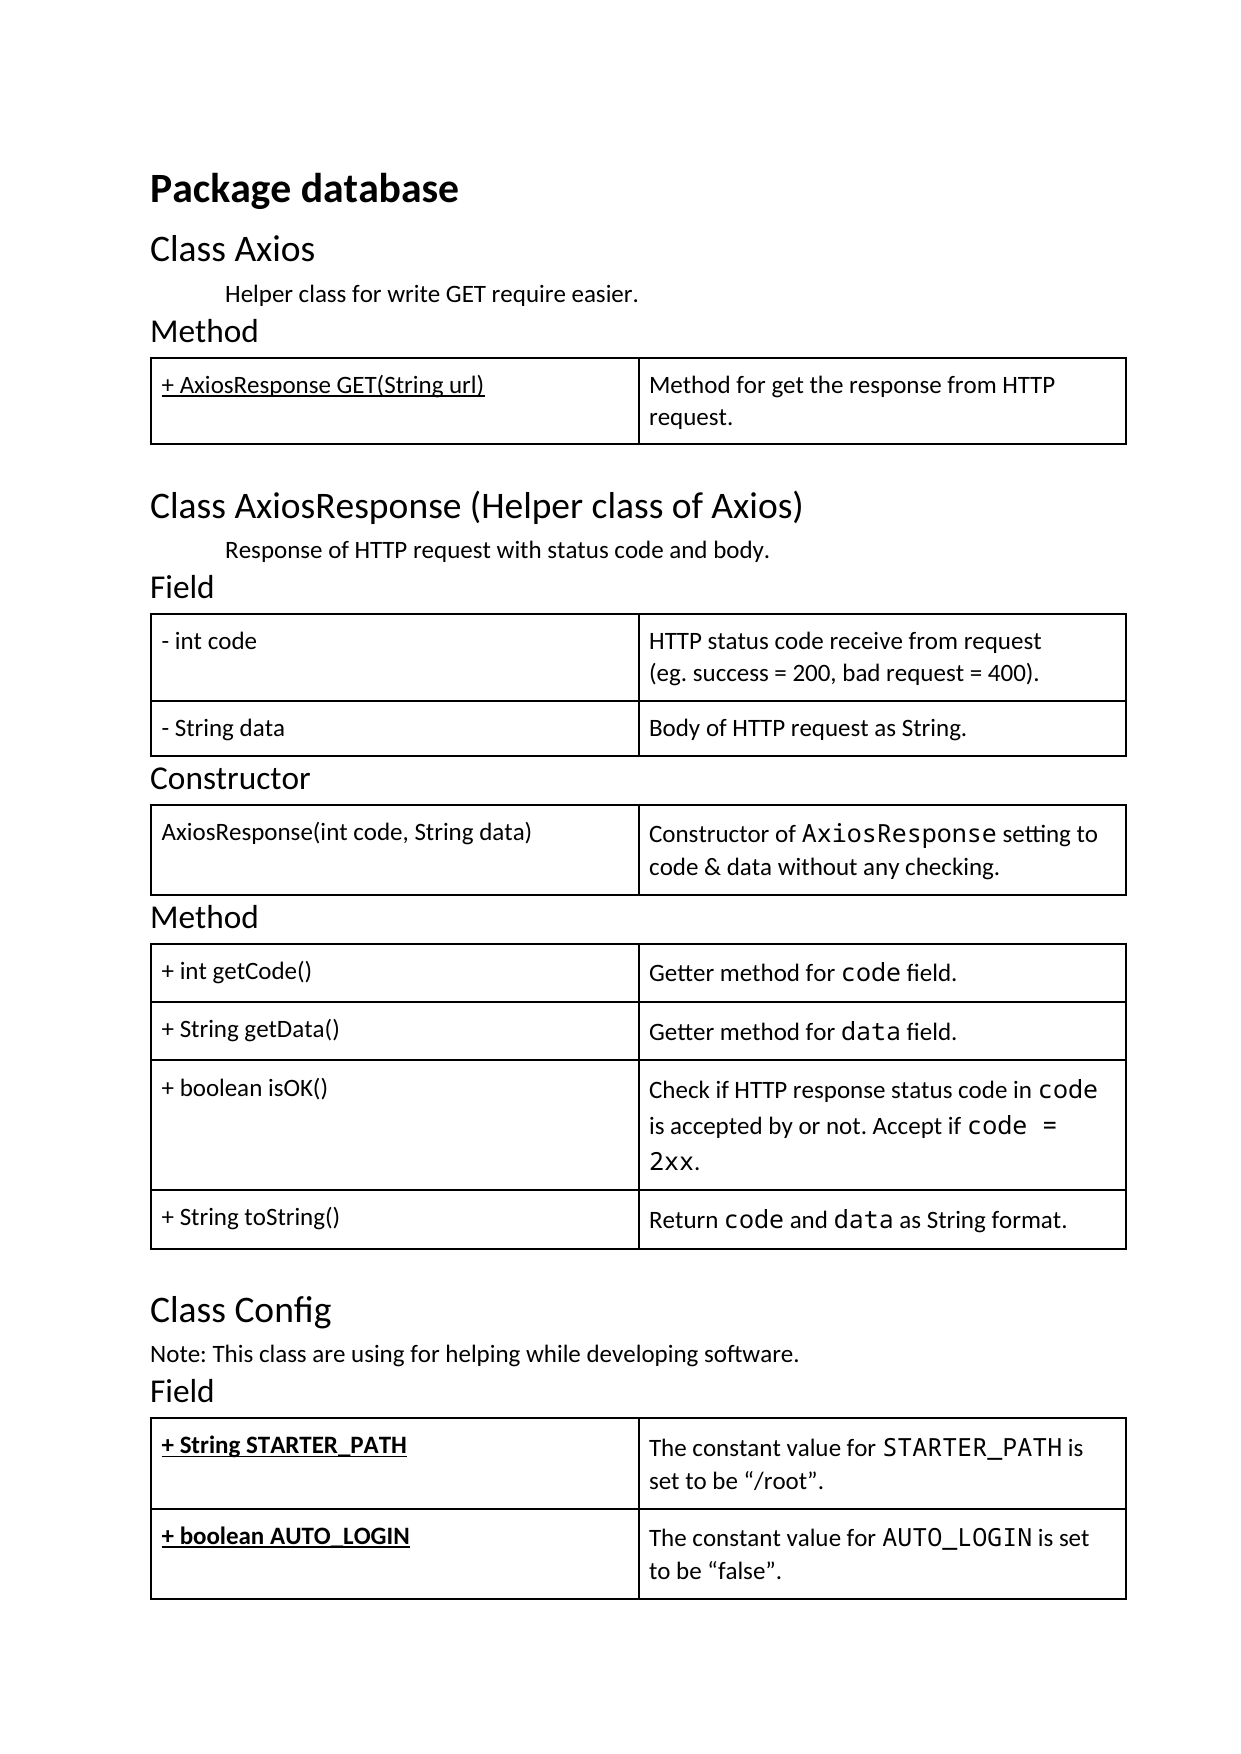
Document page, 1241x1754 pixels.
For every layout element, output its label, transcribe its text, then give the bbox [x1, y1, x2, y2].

table_cell + boolean AUTO_LOGIN [152, 1510, 638, 1598]
table_header Constructor of AxiosResponse setting to code & data without any checking. [640, 806, 1125, 894]
table_cell The constant value for AUTO_LOGIN is set to be “false”. [640, 1510, 1125, 1598]
table_header + AxiosResponse GET(String url) [152, 359, 638, 443]
subtitle Field [150, 566, 1090, 607]
table_header AxiosResponse(int code, String data) [152, 806, 638, 894]
table_cell + boolean isOK() [152, 1061, 638, 1189]
subtitle Constructor [150, 757, 1090, 797]
table_cell + String toString() [152, 1191, 638, 1247]
subtitle Method [150, 896, 1090, 937]
text Note: This class are using for helping while developing software. [150, 1338, 1090, 1369]
text Helper class for write GET require easier. [150, 278, 1090, 308]
subtitle Class Axios [150, 225, 1090, 271]
table_header HTTP status code receive from request (eg. success = 200, bad request = 400). [640, 615, 1125, 700]
table_header Method for get the response from HTTP request. [640, 359, 1125, 443]
table_header + String STARTER_PATH [152, 1419, 638, 1507]
subtitle Class Config [150, 1286, 1090, 1331]
table_cell - String data [152, 702, 638, 754]
table_header Getter method for code field. [640, 945, 1125, 1001]
table_header The constant value for STARTER_PATH is set to be “/root”. [640, 1419, 1125, 1507]
table_cell Return code and data as String format. [640, 1191, 1125, 1247]
subtitle Method [150, 310, 1090, 351]
table_cell Getter method for data field. [640, 1003, 1125, 1059]
subtitle Class AxiosResponse (Helper class of Axios) [150, 482, 1090, 527]
table_cell Body of HTTP request as String. [640, 702, 1125, 754]
table_header + int getCode() [152, 945, 638, 1001]
table_cell + String getData() [152, 1003, 638, 1059]
subtitle Package database [150, 162, 1090, 213]
text Response of HTTP request with status code and body. [150, 534, 1090, 565]
table_cell Check if HTTP response status code in code is accepted by or not. Accept if code = 2xx. [640, 1061, 1125, 1189]
subtitle Field [150, 1370, 1090, 1411]
table_header - int code [152, 615, 638, 700]
